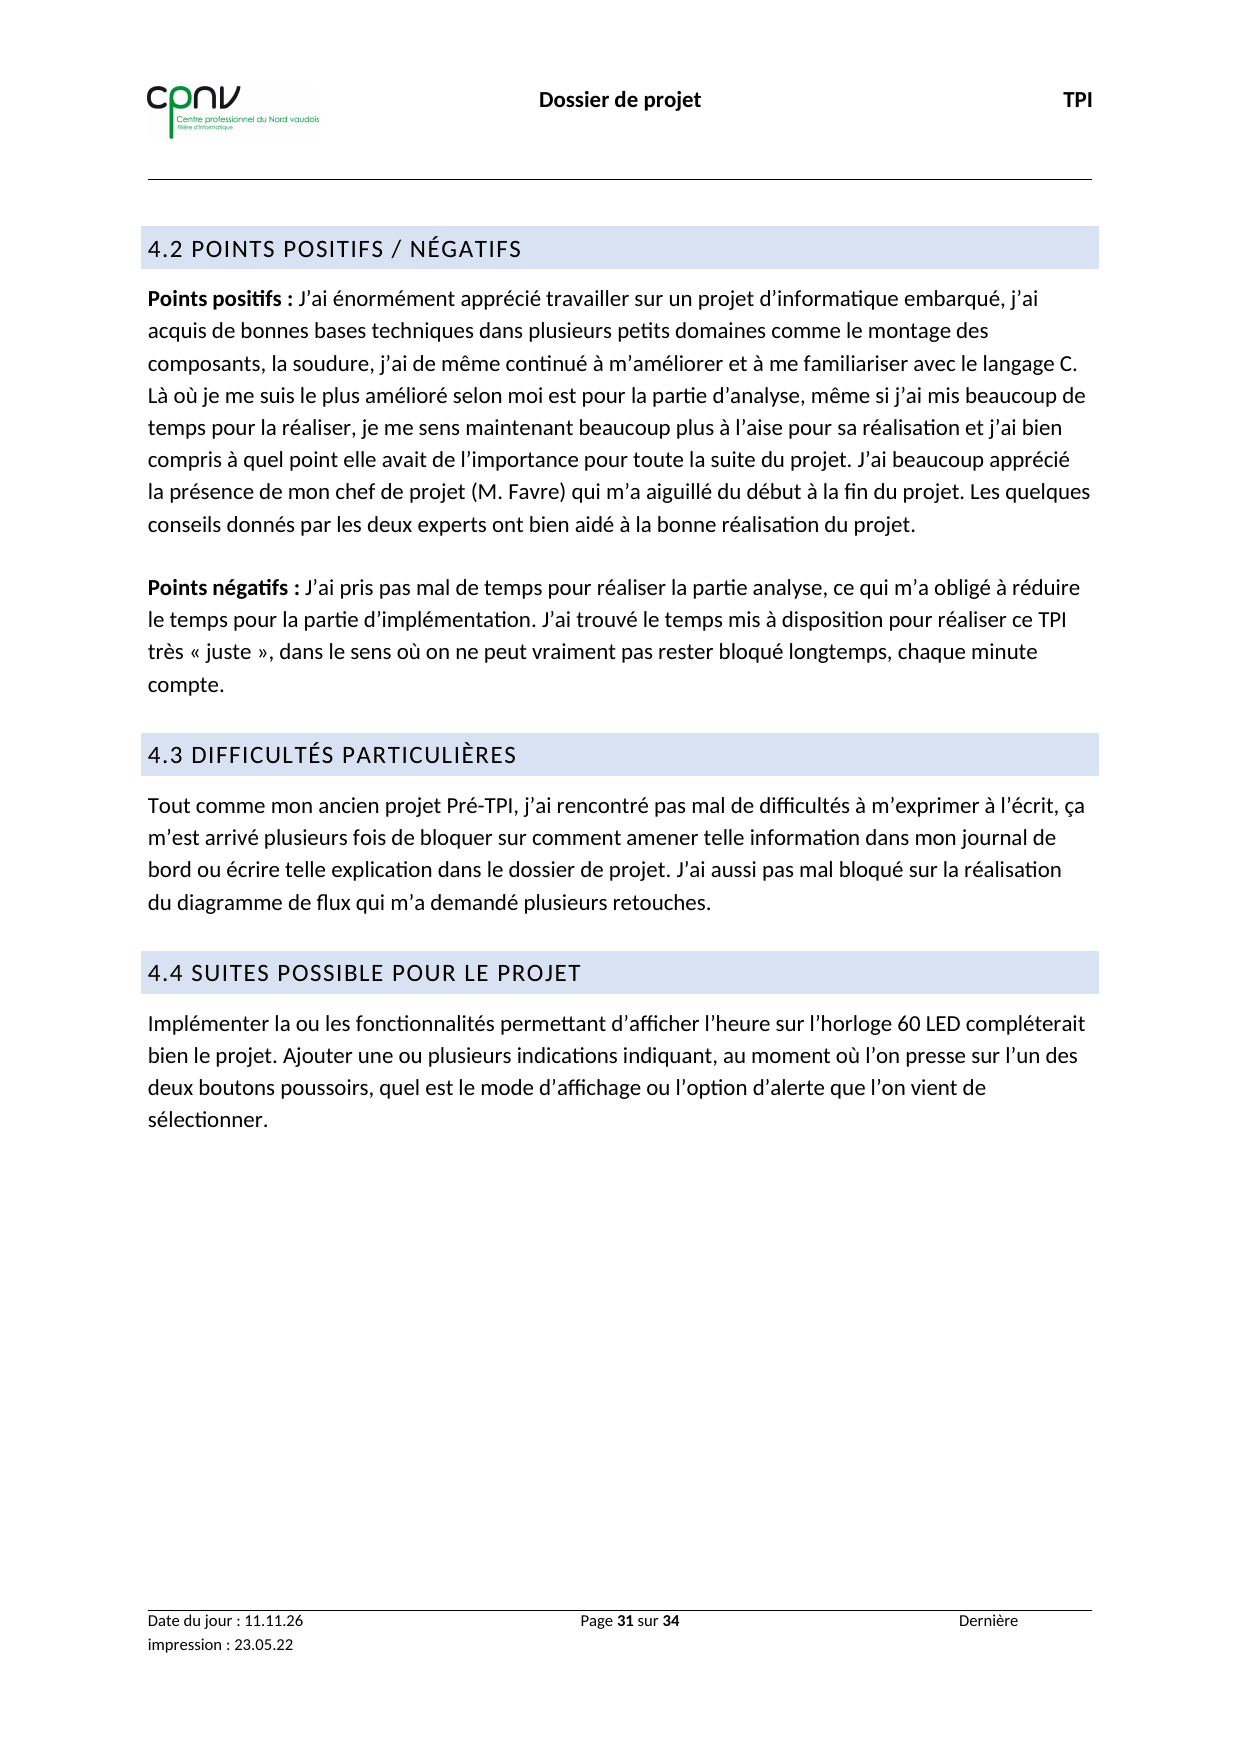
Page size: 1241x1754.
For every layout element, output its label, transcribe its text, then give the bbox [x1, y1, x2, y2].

text Implémenter la ou les fonctionnalités permettant d’afficher l’heure sur l’horloge 60 LED compléterait bien le projet. Ajouter une ou plusieurs indications indiquant, au moment où l’on presse sur l’un des deux boutons poussoirs, quel est le mode d’affichage ou l’option d’alerte que l’on vient de sélectionner. [148, 1009, 1092, 1133]
subtitle 4.2 Points positifs / négatifs [148, 233, 1092, 263]
text Points négatifs : J’ai pris pas mal de temps pour réaliser la partie analyse, ce qui m’a obligé à réduire le temps pour la partie d’implémentation. J’ai trouvé le temps mis à disposition pour réaliser ce TPI très « juste », dans le sens où on ne peut vraiment pas rester bloqué longtemps, chaque minute compte. [148, 573, 1092, 698]
subtitle 4.3 Difficultés particulières [148, 739, 1092, 770]
text Tout comme mon ancien projet Pré-TPI, j’ai rencontré pas mal de difficultés à m’exprimer à l’écrit, ça m’est arrivé plusieurs fois de bloquer sur comment amener telle information dans mon journal de bord ou écrire telle explication dans le dossier de projet. J’ai aussi pas mal bloqué sur la réalisation du diagramme de flux qui m’a demandé plusieurs retouches. [148, 791, 1092, 916]
text Points positifs : J’ai énormément apprécié travailler sur un projet d’informatique embarqué, j’ai acquis de bonnes bases techniques dans plusieurs petits domaines comme le montage des composants, la soudure, j’ai de même continué à m’améliorer et à me familiariser avec le langage C. Là où je me suis le plus amélioré selon moi est pour la partie d’analyse, même si j’ai mis beaucoup de temps pour la réaliser, je me sens maintenant beaucoup plus à l’aise pour sa réalisation et j’ai bien compris à quel point elle avait de l’importance pour toute la suite du projet. J’ai beaucoup apprécié la présence de mon chef de projet (M. Favre) qui m’a aiguillé du début à la fin du projet. Les quelques conseils donnés par les deux experts ont bien aidé à la bonne réalisation du projet. [148, 284, 1092, 538]
subtitle 4.4 Suites possible pour le projet [148, 957, 1092, 988]
picture [147, 86, 319, 139]
